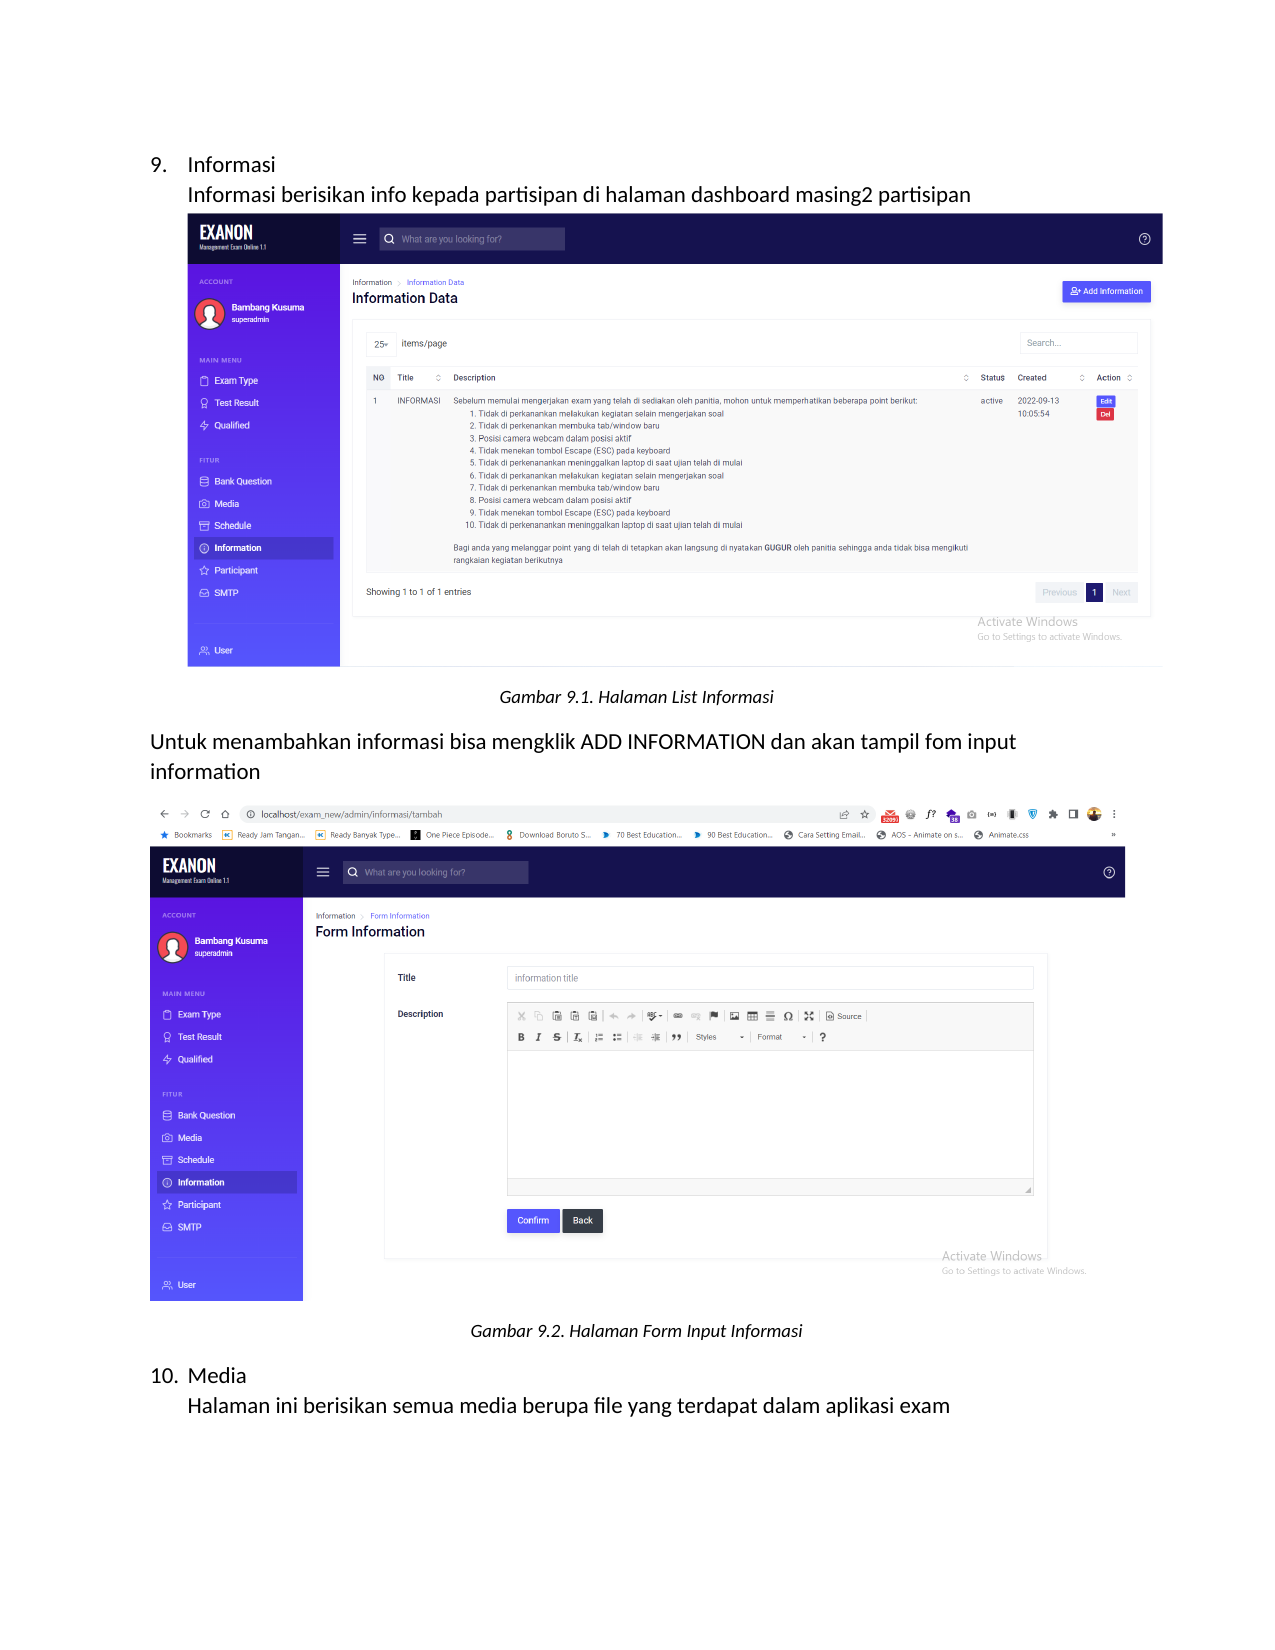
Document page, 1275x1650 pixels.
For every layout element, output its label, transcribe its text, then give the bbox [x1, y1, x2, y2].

list Media [150, 1361, 1125, 1389]
picture [187, 210, 1163, 667]
text Gambar 9.1. Halaman List Informasi [150, 686, 1125, 708]
list Halaman ini berisikan semua media berupa file yang terdapat dalam aplikasi exam [187, 1391, 1125, 1419]
list Informasi berisikan info kepada partisipan di halaman dashboard masing2 partisipan [187, 180, 1125, 208]
list Informasi [150, 150, 1125, 178]
text Gambar 9.2. Halaman Form Input Informasi [150, 1319, 1125, 1342]
text Untuk menambahkan informasi bisa mengklik ADD INFORMATION dan akan tampil fom input information [150, 727, 1125, 785]
picture [150, 803, 1125, 1301]
